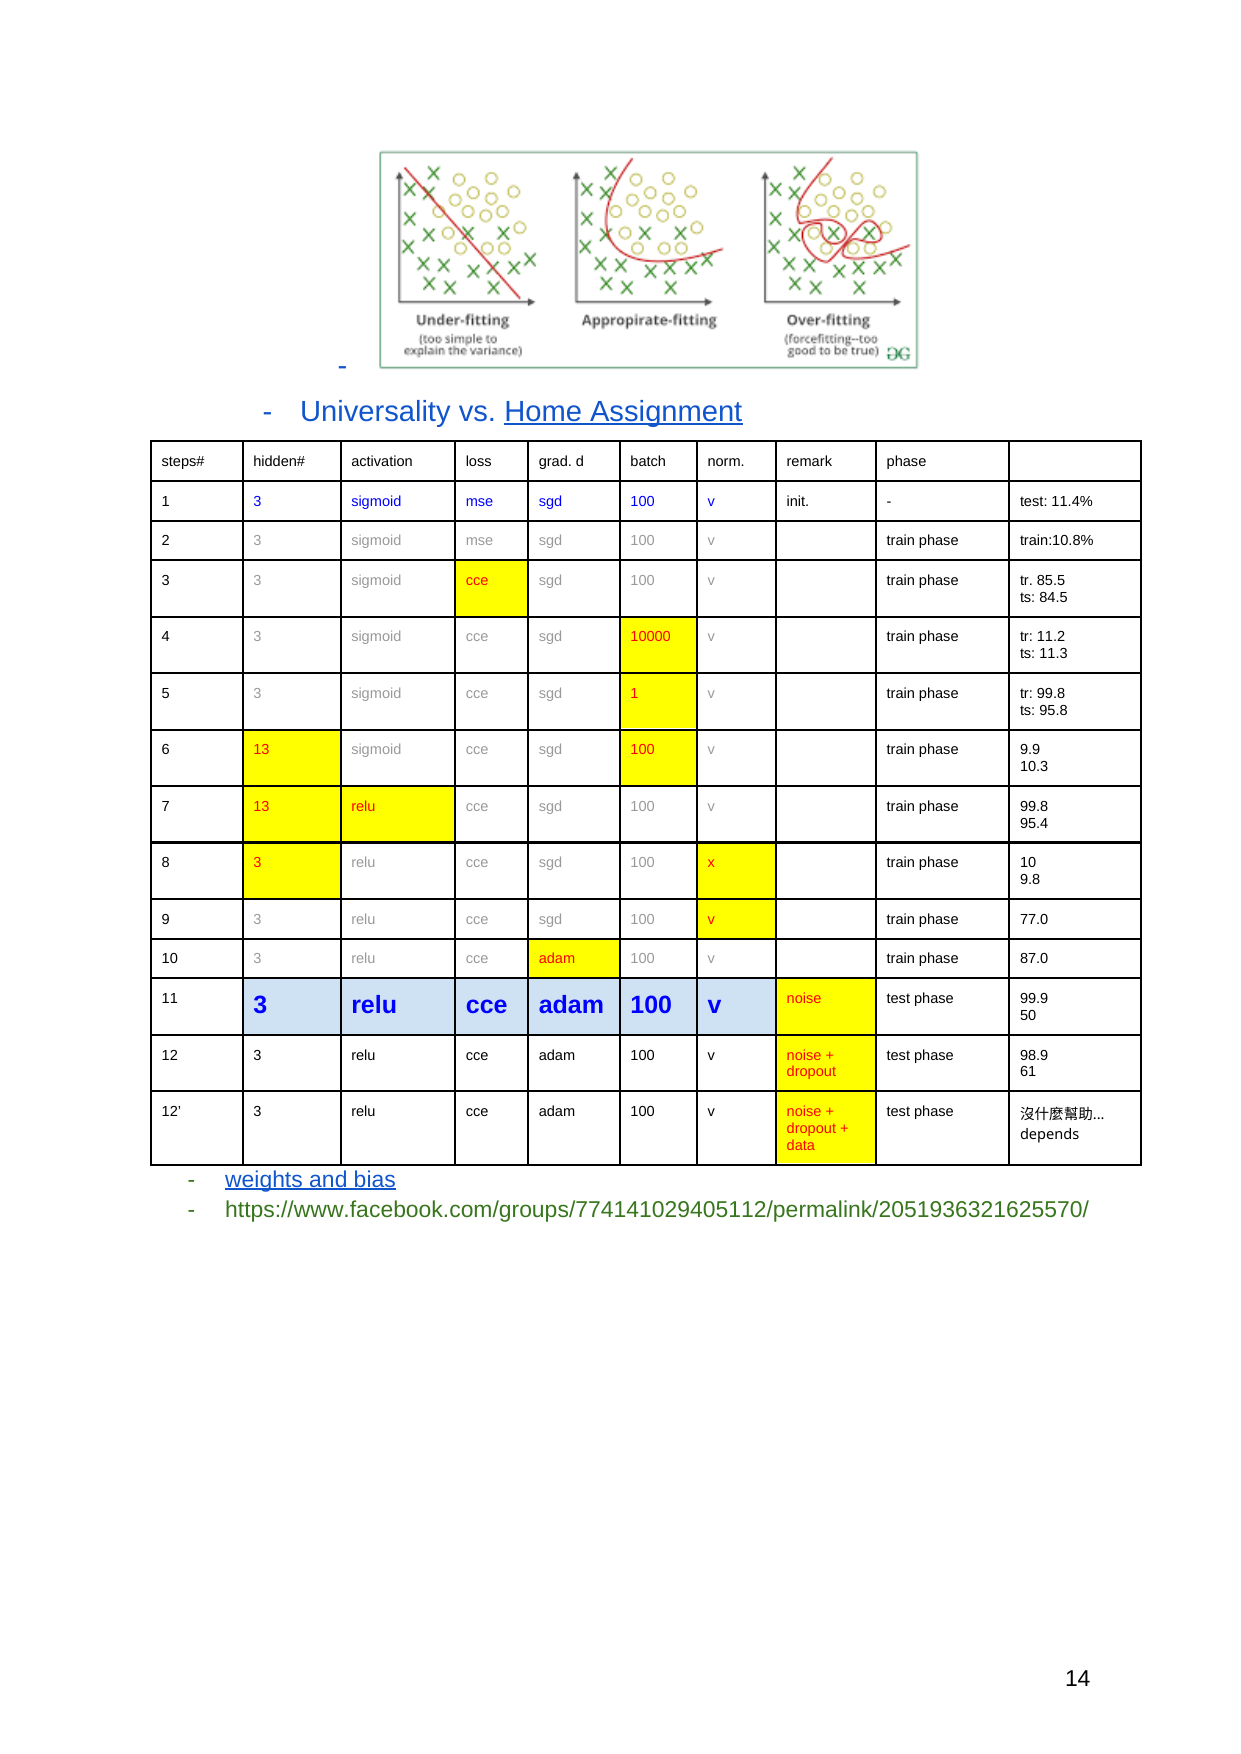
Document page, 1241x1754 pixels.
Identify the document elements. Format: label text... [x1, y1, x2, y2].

table_cell cce [456, 618, 527, 672]
table_cell 9 [152, 900, 242, 938]
table_cell 3 [244, 1036, 340, 1090]
table_cell sgd [529, 900, 619, 938]
table_cell noise + dropout + data [777, 1092, 875, 1163]
table_cell adam [529, 979, 619, 1034]
table_cell 3 [244, 674, 340, 728]
table_cell 100 [621, 561, 696, 616]
table_cell 2 [152, 522, 242, 559]
table_cell 1 [621, 674, 696, 728]
table_cell 99.9 50 [1010, 979, 1140, 1034]
table_cell adam [529, 940, 619, 977]
table_cell relu [342, 940, 454, 977]
table_cell v [698, 1036, 775, 1090]
table_header norm. [698, 442, 775, 480]
table_cell 3 [244, 900, 340, 938]
table_cell 100 [621, 979, 696, 1034]
table_cell v [698, 979, 775, 1034]
table_cell mse [456, 522, 527, 559]
table_cell sgd [529, 522, 619, 559]
table_cell [777, 900, 875, 938]
table_cell noise + dropout [777, 1036, 875, 1090]
table_cell [777, 618, 875, 672]
table_cell 3 [244, 561, 340, 616]
table_cell 3 [244, 979, 340, 1034]
table_cell train phase [877, 940, 1008, 977]
table_cell 1 [152, 482, 242, 519]
table_cell v [698, 522, 775, 559]
table_cell 100 [621, 844, 696, 898]
table_cell 5 [152, 674, 242, 728]
table_cell test phase [877, 1092, 1008, 1163]
table_cell 沒什麼幫助... depends [1010, 1092, 1140, 1163]
table_cell 3 [244, 618, 340, 672]
table_cell [777, 522, 875, 559]
table_cell tr: 11.2 ts: 11.3 [1010, 618, 1140, 672]
table_cell v [698, 900, 775, 938]
table_cell sgd [529, 731, 619, 785]
table_cell sigmoid [342, 561, 454, 616]
table_header remark [777, 442, 875, 480]
table_cell sigmoid [342, 618, 454, 672]
table_cell 77.0 [1010, 900, 1140, 938]
table_cell train phase [877, 844, 1008, 898]
table_cell v [698, 731, 775, 785]
table_cell 3 [244, 940, 340, 977]
table_cell 8 [152, 844, 242, 898]
table_cell mse [456, 482, 527, 519]
table_cell 3 [244, 482, 340, 519]
table_cell sgd [529, 482, 619, 519]
table_cell 100 [621, 940, 696, 977]
table_cell cce [456, 731, 527, 785]
table_cell [777, 787, 875, 841]
table_cell cce [456, 1092, 527, 1163]
table_cell test: 11.4% [1010, 482, 1140, 519]
table_cell 12 [152, 1036, 242, 1090]
table_cell adam [529, 1036, 619, 1090]
table_cell [777, 844, 875, 898]
table_cell v [698, 787, 775, 841]
table_cell 3 [244, 1092, 340, 1163]
table_cell tr: 99.8 ts: 95.8 [1010, 674, 1140, 728]
table_cell sigmoid [342, 731, 454, 785]
table_cell v [698, 674, 775, 728]
table_cell relu [342, 787, 454, 841]
picture [375, 150, 924, 375]
table_cell 12’ [152, 1092, 242, 1163]
table_cell 100 [621, 731, 696, 785]
table_header steps# [152, 442, 242, 480]
table_cell train:10.8% [1010, 522, 1140, 559]
table_cell sgd [529, 618, 619, 672]
table_header phase [877, 442, 1008, 480]
table_cell v [698, 618, 775, 672]
table_cell 10000 [621, 618, 696, 672]
table_cell 7 [152, 787, 242, 841]
table_cell v [698, 482, 775, 519]
table_cell init. [777, 482, 875, 519]
table_cell sigmoid [342, 522, 454, 559]
table_cell train phase [877, 787, 1008, 841]
table_cell relu [342, 900, 454, 938]
table_header batch [621, 442, 696, 480]
table_cell cce [456, 1036, 527, 1090]
table_cell sgd [529, 674, 619, 728]
table_cell 13 [244, 731, 340, 785]
table_cell test phase [877, 979, 1008, 1034]
table_cell train phase [877, 618, 1008, 672]
table_cell 100 [621, 482, 696, 519]
table_cell cce [456, 940, 527, 977]
table_header loss [456, 442, 527, 480]
table_cell 100 [621, 1092, 696, 1163]
table_cell train phase [877, 731, 1008, 785]
table_cell train phase [877, 561, 1008, 616]
table_cell v [698, 940, 775, 977]
table_cell cce [456, 674, 527, 728]
table_cell 9.9 10.3 [1010, 731, 1140, 785]
table_cell 100 [621, 900, 696, 938]
table_cell 10 [152, 940, 242, 977]
list https://www.facebook.com/groups/774141029405112/permalink/2051936321625570/ [187, 1196, 1090, 1222]
table_cell 4 [152, 618, 242, 672]
table_cell 3 [152, 561, 242, 616]
table_cell cce [456, 844, 527, 898]
table_cell relu [342, 979, 454, 1034]
table_cell cce [456, 979, 527, 1034]
table_cell [777, 940, 875, 977]
table_cell train phase [877, 674, 1008, 728]
table_cell sigmoid [342, 674, 454, 728]
table_cell 11 [152, 979, 242, 1034]
table_cell adam [529, 1092, 619, 1163]
table_cell sgd [529, 787, 619, 841]
table_cell 10 9.8 [1010, 844, 1140, 898]
table_cell - [877, 482, 1008, 519]
table_cell 100 [621, 522, 696, 559]
table_cell relu [342, 844, 454, 898]
table_cell 6 [152, 731, 242, 785]
table_cell x [698, 844, 775, 898]
table_cell 98.9 61 [1010, 1036, 1140, 1090]
table_cell relu [342, 1092, 454, 1163]
table_cell relu [342, 1036, 454, 1090]
list Universality vs. Home Assignment [262, 394, 1090, 427]
table_cell [777, 561, 875, 616]
table_cell cce [456, 787, 527, 841]
table_cell cce [456, 561, 527, 616]
table_header grad. d [529, 442, 619, 480]
table_cell tr. 85.5 ts: 84.5 [1010, 561, 1140, 616]
table_cell 100 [621, 1036, 696, 1090]
table_cell train phase [877, 522, 1008, 559]
table_cell noise [777, 979, 875, 1034]
table_cell v [698, 561, 775, 616]
table_cell [777, 674, 875, 728]
table_header activation [342, 442, 454, 480]
table_cell 3 [244, 522, 340, 559]
table_cell sgd [529, 844, 619, 898]
table_cell sigmoid [342, 482, 454, 519]
table_cell sgd [529, 561, 619, 616]
table_cell 99.8 95.4 [1010, 787, 1140, 841]
table_cell train phase [877, 900, 1008, 938]
table_cell cce [456, 900, 527, 938]
table_header hidden# [244, 442, 340, 480]
table_cell test phase [877, 1036, 1008, 1090]
table_cell v [698, 1092, 775, 1163]
table_cell [777, 731, 875, 785]
list weights and bias [187, 1166, 1090, 1192]
table_cell 100 [621, 787, 696, 841]
table_cell 13 [244, 787, 340, 841]
table_cell 3 [244, 844, 340, 898]
table_cell 87.0 [1010, 940, 1140, 977]
table_header [1010, 442, 1140, 480]
